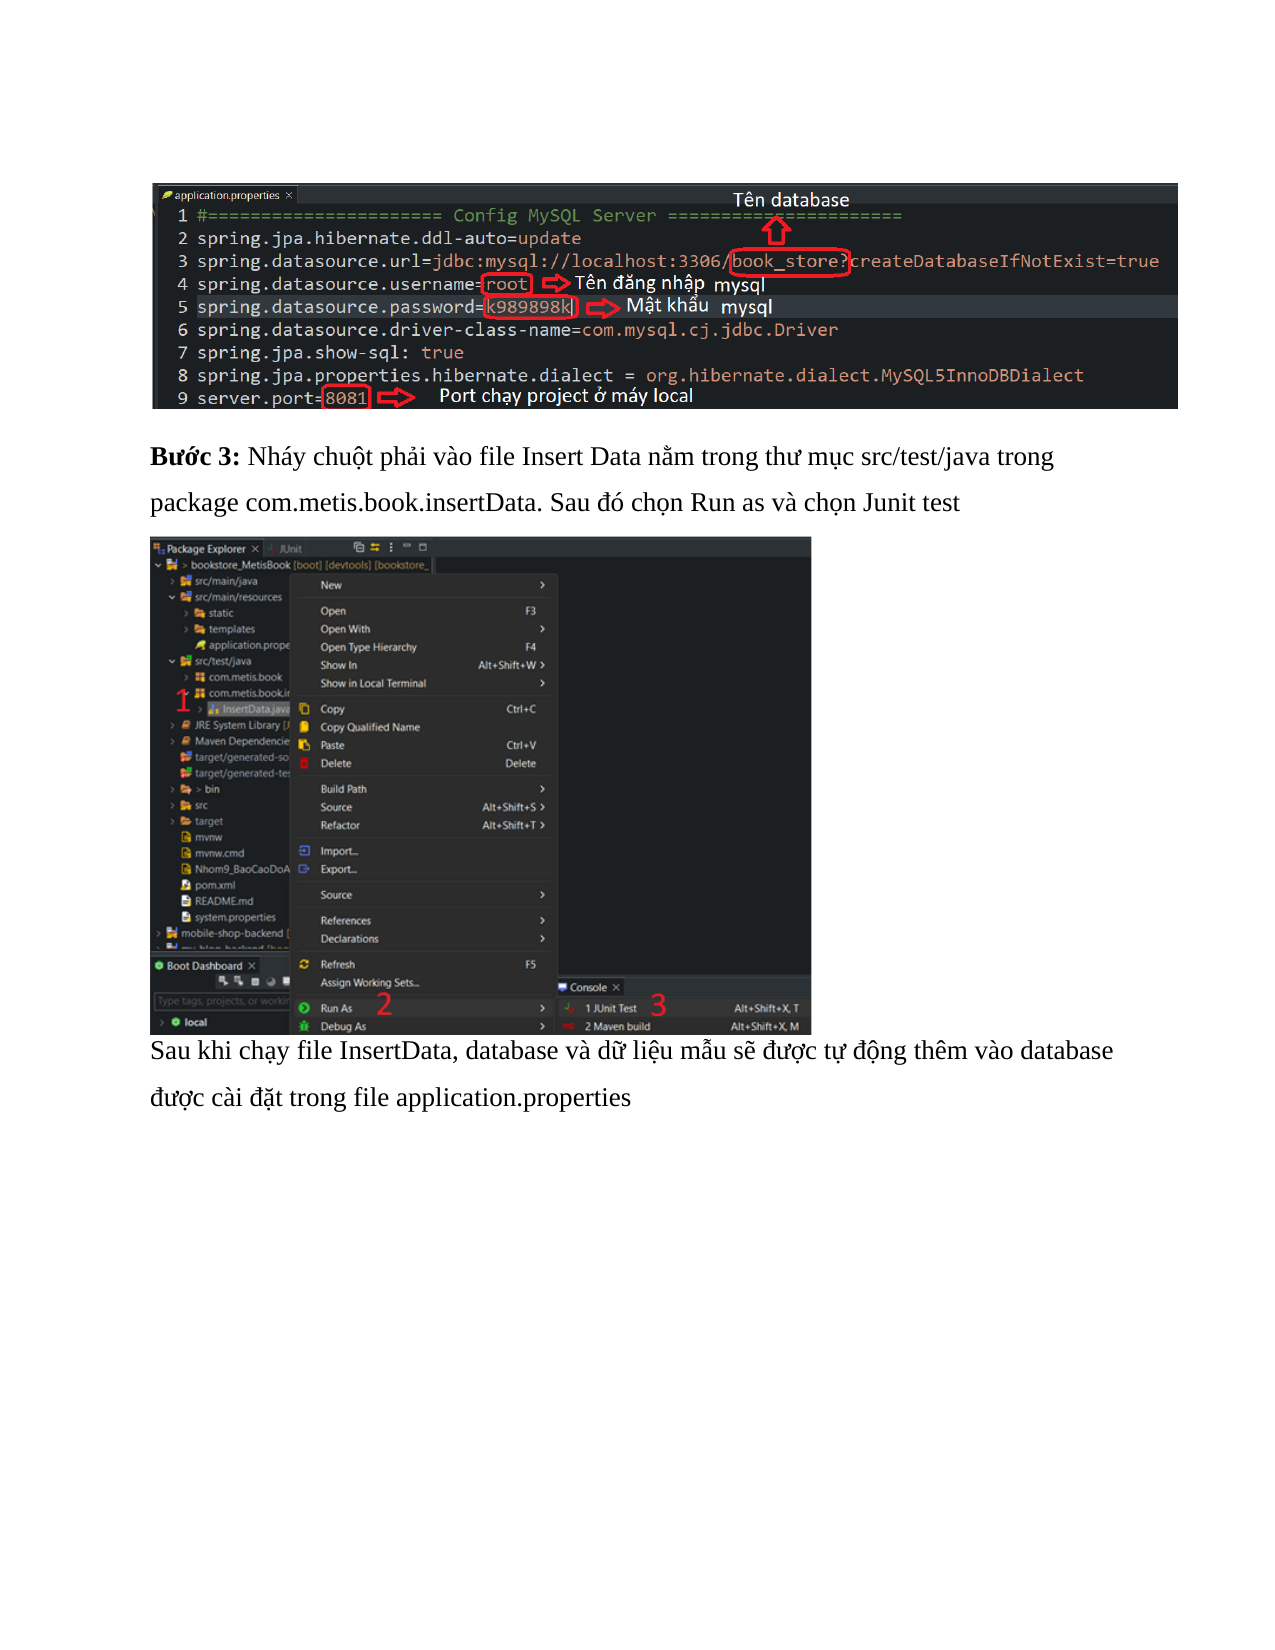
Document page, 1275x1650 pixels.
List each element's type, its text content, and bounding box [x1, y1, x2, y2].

picture [150, 533, 812, 1035]
picture [150, 181, 1179, 409]
text Bước 3: Nháy chuột phải vào file Insert Data nằm trong thư mục src/test/java trong package com.metis.book.insertData. Sau đó chọn Run as và chọn Junit test [150, 440, 1125, 517]
text Sau khi chạy file InsertData, database và dữ liệu mẫu sẽ được tự động thêm vào database được cài đặt trong file application.properties [150, 1034, 1125, 1112]
